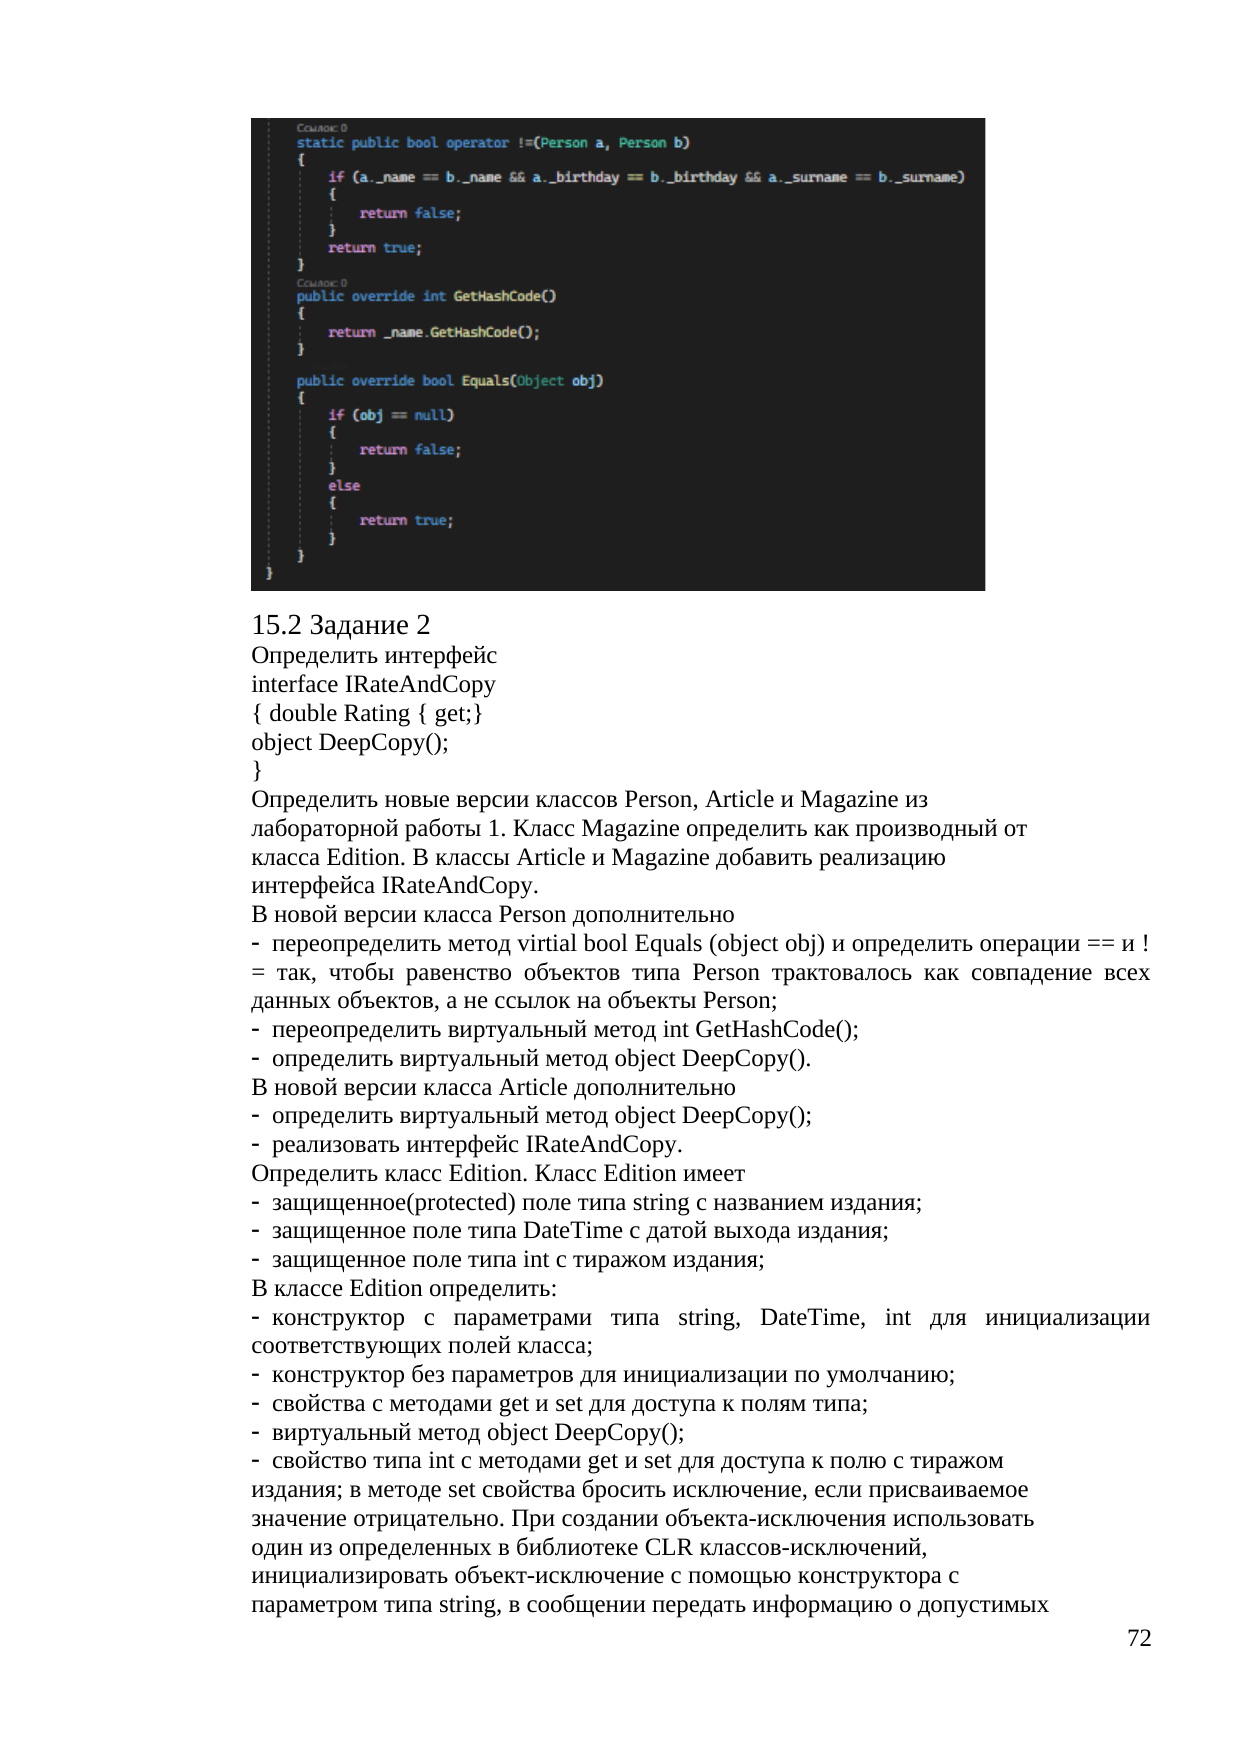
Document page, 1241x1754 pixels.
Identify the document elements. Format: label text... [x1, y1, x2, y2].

text interface IRateAndCopy [177, 669, 1152, 698]
text } [177, 755, 1152, 784]
list виртуальный метод object DeepCopy(); [251, 1417, 1152, 1445]
text Определить новые версии классов Person, Article и Magazine из [177, 784, 1152, 813]
list конструктор с параметрами типа string, DateTime, int для инициализации соответствующих полей класса; [251, 1302, 1152, 1359]
text object DeepCopy(); [177, 727, 1152, 755]
list переопределить метод virtial bool Equals (object obj) и определить операции == и != так, чтобы равенство объектов типа Person трактовалось как совпадение всех данных объектов, а не ссылок на объекты Person; [251, 928, 1152, 1014]
picture [251, 118, 986, 591]
text Определить класс Edition. Класс Edition имеет [251, 1158, 1152, 1187]
text значение отрицательно. При создании объекта-исключения использовать [177, 1503, 1152, 1532]
list защищенное поле типа DateTime c датой выхода издания; [251, 1215, 1152, 1244]
text В классе Edition определить: [177, 1273, 1152, 1302]
text Определить интерфейс [177, 640, 1152, 669]
subtitle Задание 2 [177, 607, 1152, 640]
list определить виртуальный метод object DeepCopy(). [251, 1043, 1152, 1072]
text лабораторной работы 1. Класс Magazine определить как производный от [177, 813, 1152, 842]
list переопределить виртуальный метод int GetHashCode(); [251, 1014, 1152, 1043]
text один из определенных в библиотеке CLR классов-исключений, [177, 1532, 1152, 1560]
list определить виртуальный метод object DeepCopy(); [251, 1100, 1152, 1129]
text В новой версии класса Person дополнительно [251, 899, 1152, 928]
list свойства c методами get и set для доступа к полям типа; [251, 1388, 1152, 1417]
list свойство типа int с методами get и set для доступа к полю с тиражом [251, 1445, 1152, 1474]
list защищенное(protected) поле типа string c названием издания; [251, 1187, 1152, 1215]
text { double Rating { get;} [177, 698, 1152, 727]
text интерфейса IRateAndCopy. [177, 870, 1152, 899]
text инициализировать объект-исключение с помощью конструктора с [177, 1560, 1152, 1589]
text В новой версии класса Article дополнительно [251, 1072, 1152, 1100]
text класса Edition. В классы Article и Magazine добавить реализацию [177, 842, 1152, 870]
text издания; в методе set свойства бросить исключение, если присваиваемое [177, 1474, 1152, 1503]
list защищенное поле типа int с тиражом издания; [251, 1244, 1152, 1273]
text параметром типа string, в сообщении передать информацию о допустимых [177, 1589, 1152, 1618]
list реализовать интерфейс IRateAndCopy. [251, 1129, 1152, 1158]
list конструктор без параметров для инициализации по умолчанию; [251, 1359, 1152, 1388]
